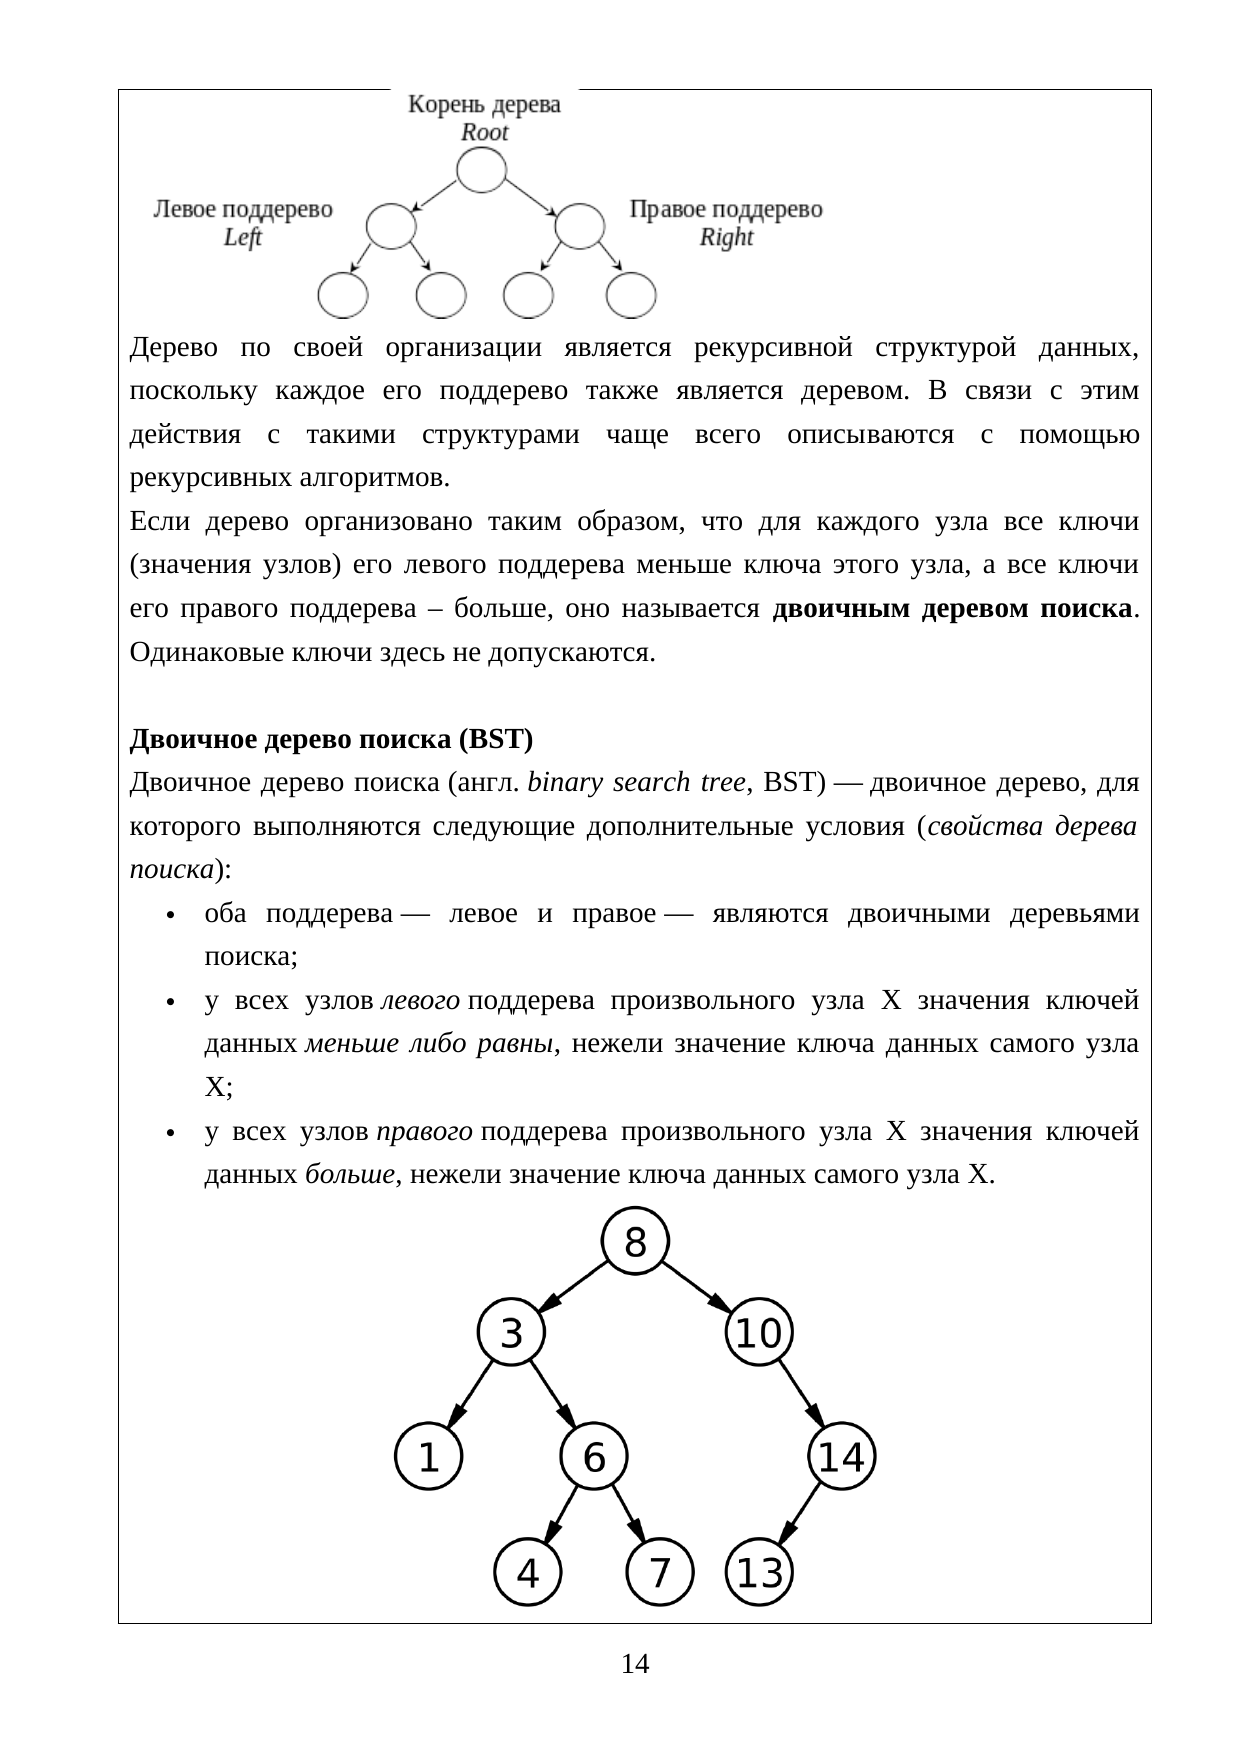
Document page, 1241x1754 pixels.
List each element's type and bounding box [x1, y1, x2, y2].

picture [387, 1199, 883, 1613]
table_cell [119, 90, 1151, 1622]
